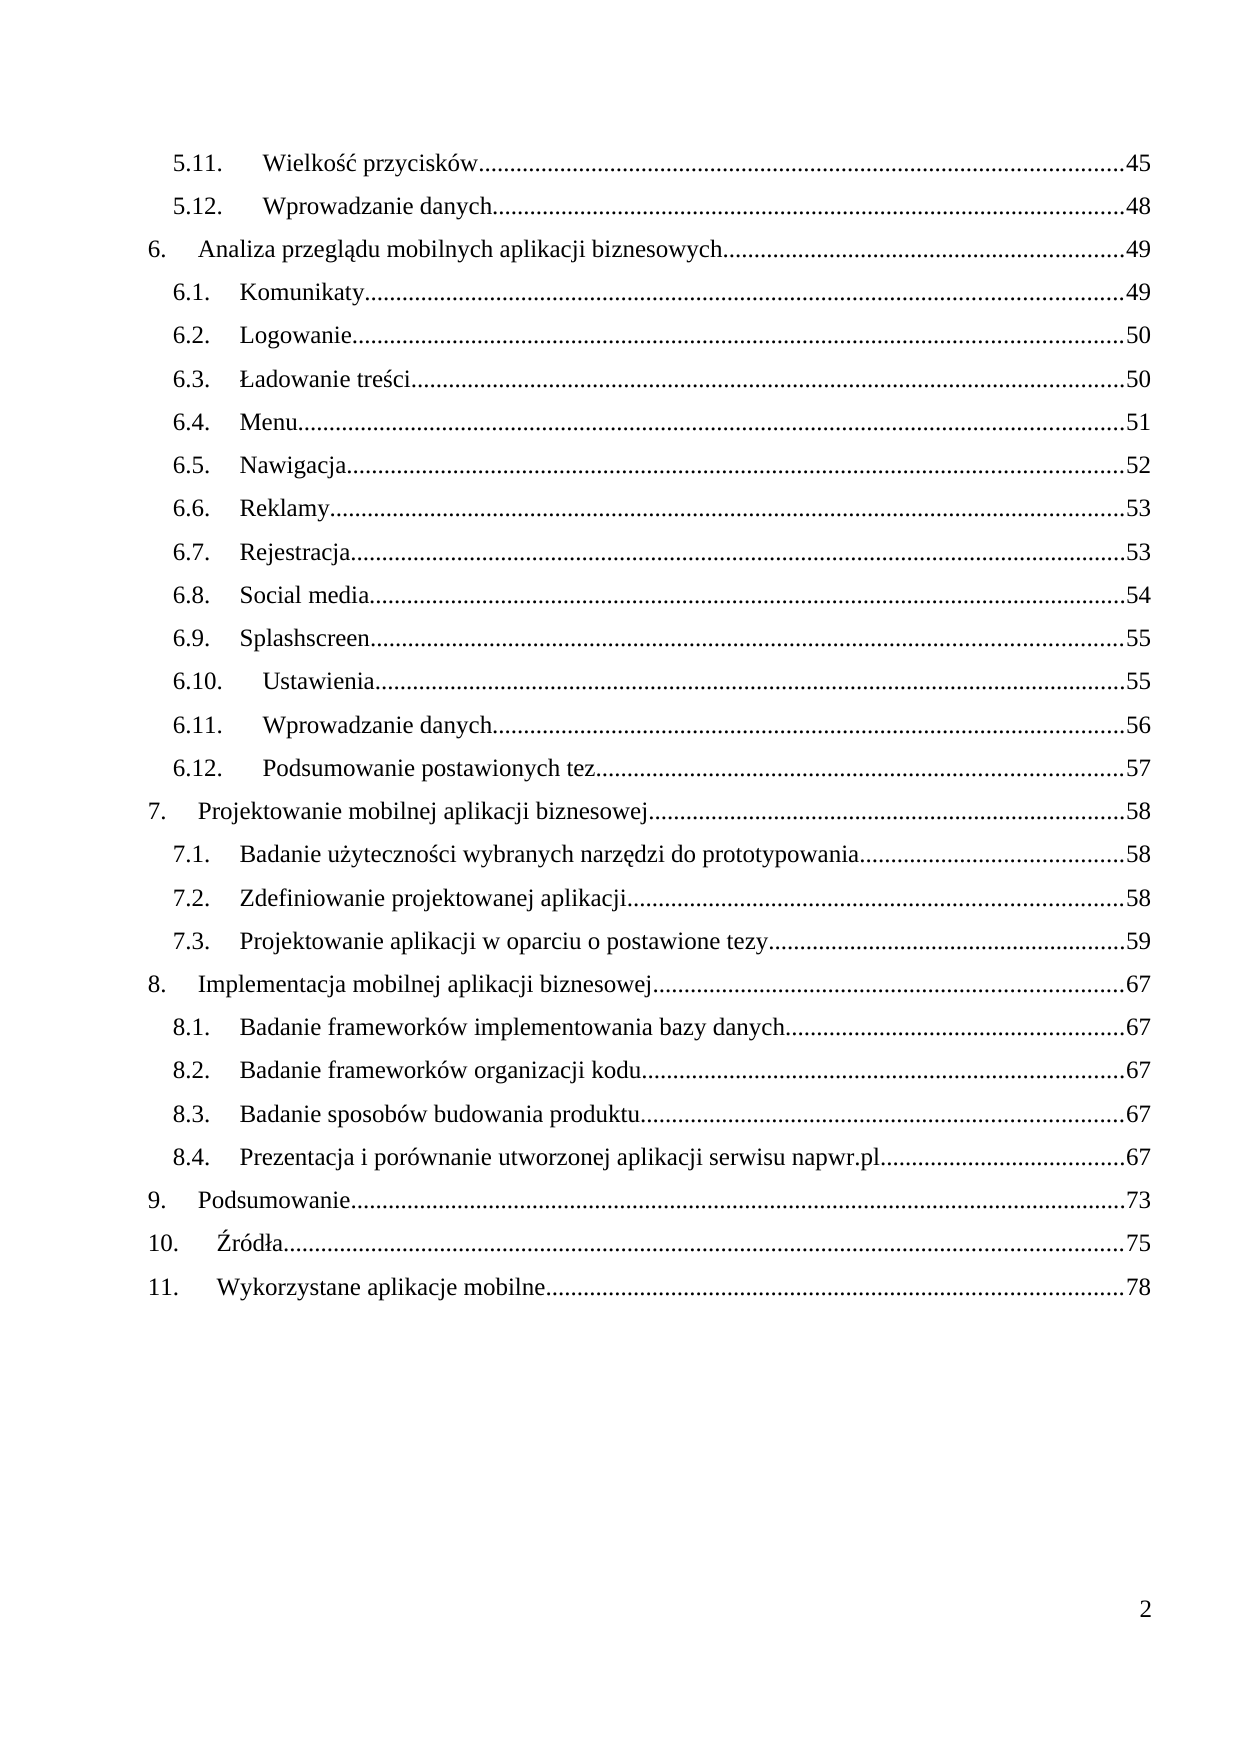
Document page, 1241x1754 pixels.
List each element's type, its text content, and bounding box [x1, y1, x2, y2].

text 8.2. Badanie frameworków organizacji kodu 67 [173, 1056, 1152, 1084]
text 6.7. Rejestracja 53 [173, 537, 1152, 566]
text 6.12. Podsumowanie postawionych tez 57 [173, 753, 1152, 782]
text 8.4. Prezentacja i porównanie utworzonej aplikacji serwisu napwr.pl 67 [173, 1142, 1152, 1171]
text 6.9. Splashscreen 55 [173, 623, 1152, 652]
text 6.6. Reklamy 53 [173, 493, 1152, 522]
text 11. Wykorzystane aplikacje mobilne 78 [148, 1272, 1152, 1300]
text 6. Analiza przeglądu mobilnych aplikacji biznesowych 49 [148, 234, 1152, 263]
text 8.1. Badanie frameworków implementowania bazy danych 67 [173, 1012, 1152, 1041]
text 7.2. Zdefiniowanie projektowanej aplikacji 58 [173, 883, 1152, 911]
text 7.1. Badanie użyteczności wybranych narzędzi do prototypowania 58 [173, 839, 1152, 868]
text 6.8. Social media 54 [173, 580, 1152, 609]
text 7.3. Projektowanie aplikacji w oparciu o postawione tezy 59 [173, 926, 1152, 954]
text 6.3. Ładowanie treści 50 [173, 364, 1152, 393]
text 6.2. Logowanie 50 [173, 321, 1152, 349]
text 6.1. Komunikaty 49 [173, 277, 1152, 306]
text 5.12. Wprowadzanie danych 48 [173, 191, 1152, 220]
text 6.11. Wprowadzanie danych 56 [173, 710, 1152, 738]
text 9. Podsumowanie 73 [148, 1185, 1152, 1214]
text 6.5. Nawigacja 52 [173, 450, 1152, 479]
text 10. Źródła 75 [148, 1228, 1152, 1257]
text 5.11. Wielkość przycisków 45 [173, 148, 1152, 176]
text 8.3. Badanie sposobów budowania produktu 67 [173, 1099, 1152, 1127]
text 8. Implementacja mobilnej aplikacji biznesowej 67 [148, 969, 1152, 998]
text 7. Projektowanie mobilnej aplikacji biznesowej 58 [148, 796, 1152, 825]
text 6.10. Ustawienia 55 [173, 666, 1152, 695]
text 6.4. Menu 51 [173, 407, 1152, 436]
